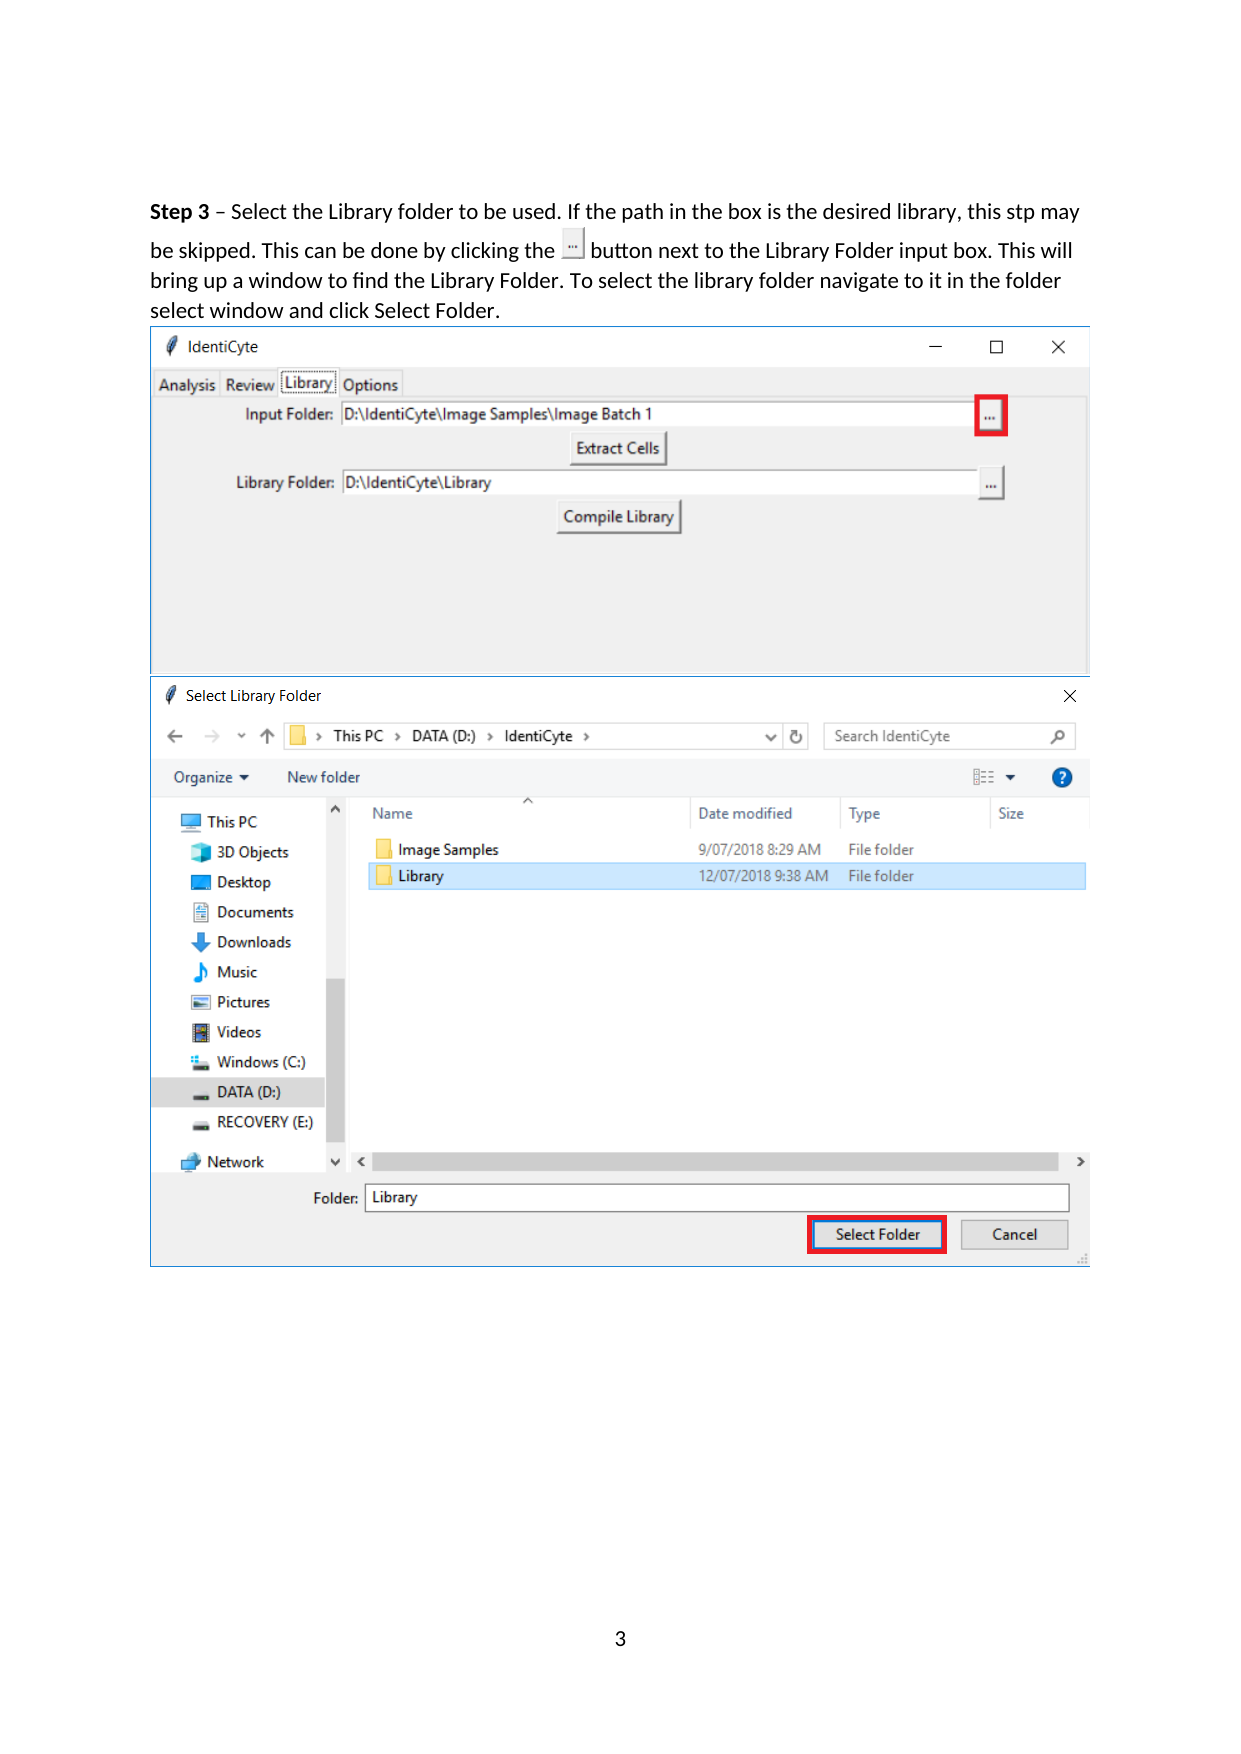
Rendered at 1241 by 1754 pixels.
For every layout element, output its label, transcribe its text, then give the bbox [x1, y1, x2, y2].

text Step 3 – Select the Library folder to be used. If the path in the box is the desired library, this stp may be skipped. This can be done by clicking the button next to the Library Folder input box. This will bring up a window to find the Library Folder. To select the library folder navigate to it in the folder select window and click Select Folder. [150, 197, 1090, 326]
picture [561, 227, 585, 259]
picture [150, 326, 1090, 674]
picture [150, 676, 1090, 1267]
